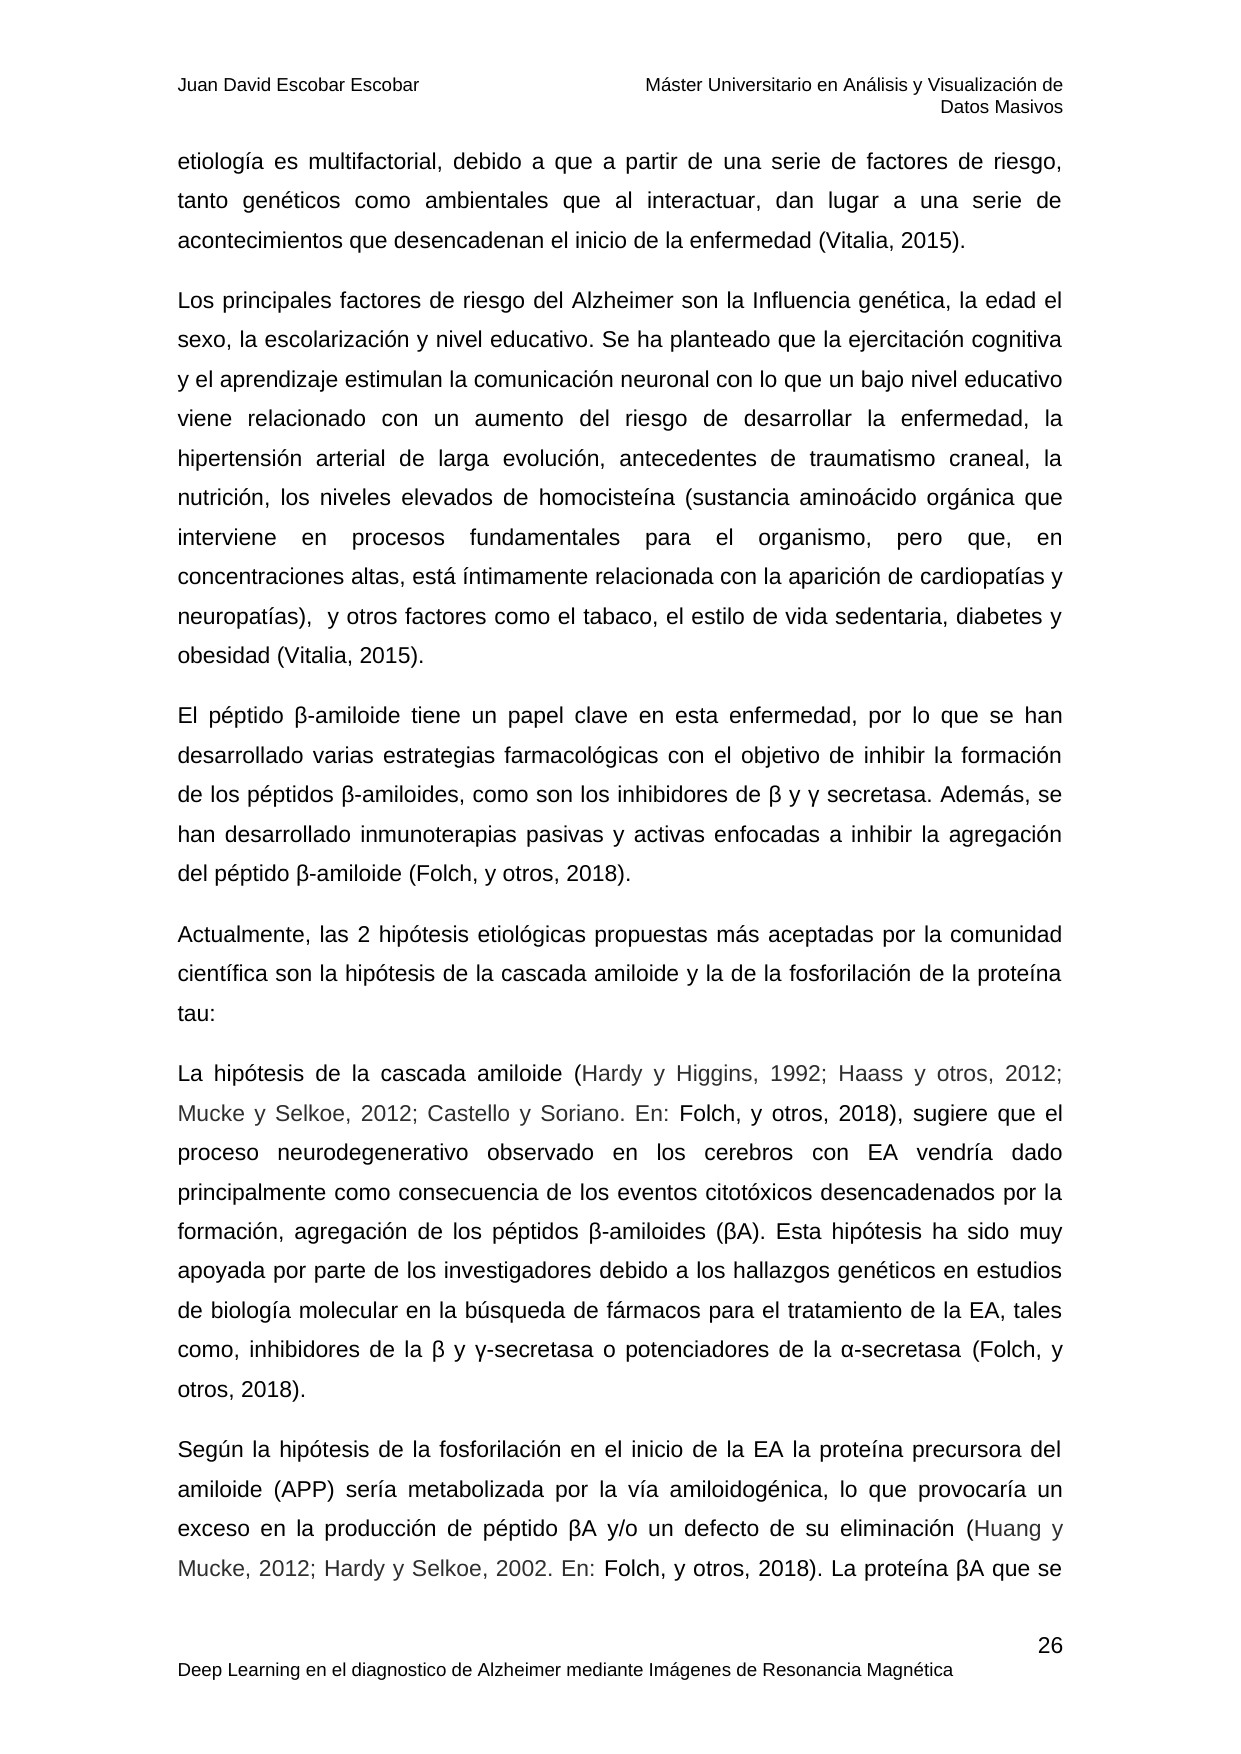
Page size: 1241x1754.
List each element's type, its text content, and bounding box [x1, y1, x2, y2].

text Actualmente, las 2 hipótesis etiológicas propuestas más aceptadas por la comunidad científica son la hipótesis de la cascada amiloide y la de la fosforilación de la proteína tau: [177, 921, 1063, 1026]
text La hipótesis de la cascada amiloide (Hardy y Higgins, 1992; Haass y otros, 2012; Mucke y Selkoe, 2012; Castello y Soriano. En: Folch, y otros, 2018), sugiere que el proceso neurodegenerativo observado en los cerebros con EA vendría dado principalmente como consecuencia de los eventos citotóxicos desencadenados por la formación, agregación de los péptidos β-amiloides (βA). Esta hipótesis ha sido muy apoyada por parte de los investigadores debido a los hallazgos genéticos en estudios de biología molecular en la búsqueda de fármacos para el tratamiento de la EA, tales como, inhibidores de la β y γ-secretasa o potenciadores de la α-secretasa . [177, 1060, 1063, 1402]
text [177, 1436, 1063, 1581]
text El péptido β-amiloide tiene un papel clave en esta enfermedad, por lo que se han desarrollado varias estrategias farmacológicas con el objetivo de inhibir la formación de los péptidos β-amiloides, como son los inhibidores de β y γ secretasa. Además, se han desarrollado inmunoterapias pasivas y activas enfocadas a inhibir la agregación del péptido β-amiloide . [177, 702, 1063, 887]
text Los principales factores de riesgo del Alzheimer son la Influencia genética, la edad el sexo, la escolarización y nivel educativo. Se ha planteado que la ejercitación cognitiva y el aprendizaje estimulan la comunicación neuronal con lo que un bajo nivel educativo viene relacionado con un aumento del riesgo de desarrollar la enfermedad, la hipertensión arterial de larga evolución, antecedentes de traumatismo craneal, la nutrición, los niveles elevados de homocisteína (sustancia aminoácido orgánica que interviene en procesos fundamentales para el organismo, pero que, en concentraciones altas, está íntimamente relacionada con la aparición de cardiopatías y neuropatías), y otros factores como el tabaco, el estilo de vida sedentaria, diabetes y obesidad . [177, 287, 1063, 668]
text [177, 148, 1063, 253]
